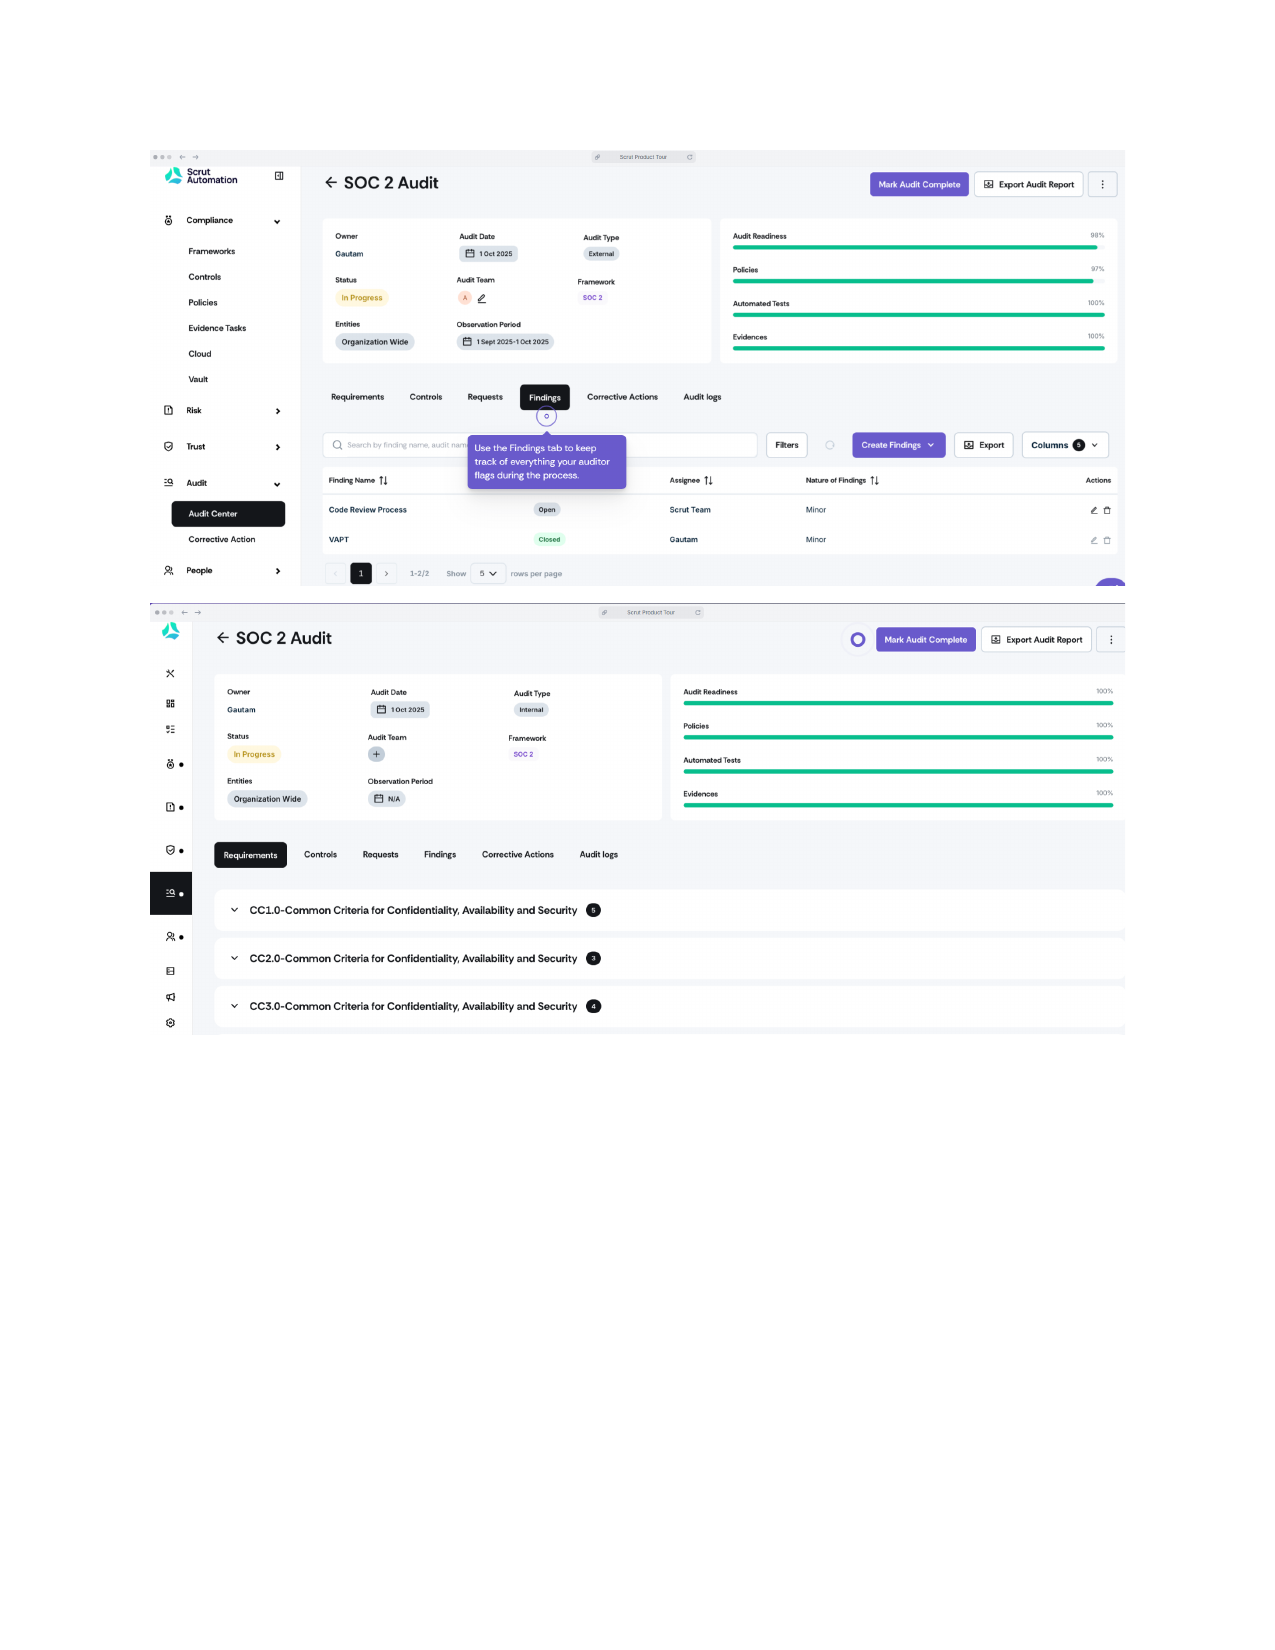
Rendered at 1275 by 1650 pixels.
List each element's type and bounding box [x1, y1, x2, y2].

picture [150, 150, 1125, 586]
picture [150, 603, 1125, 1035]
